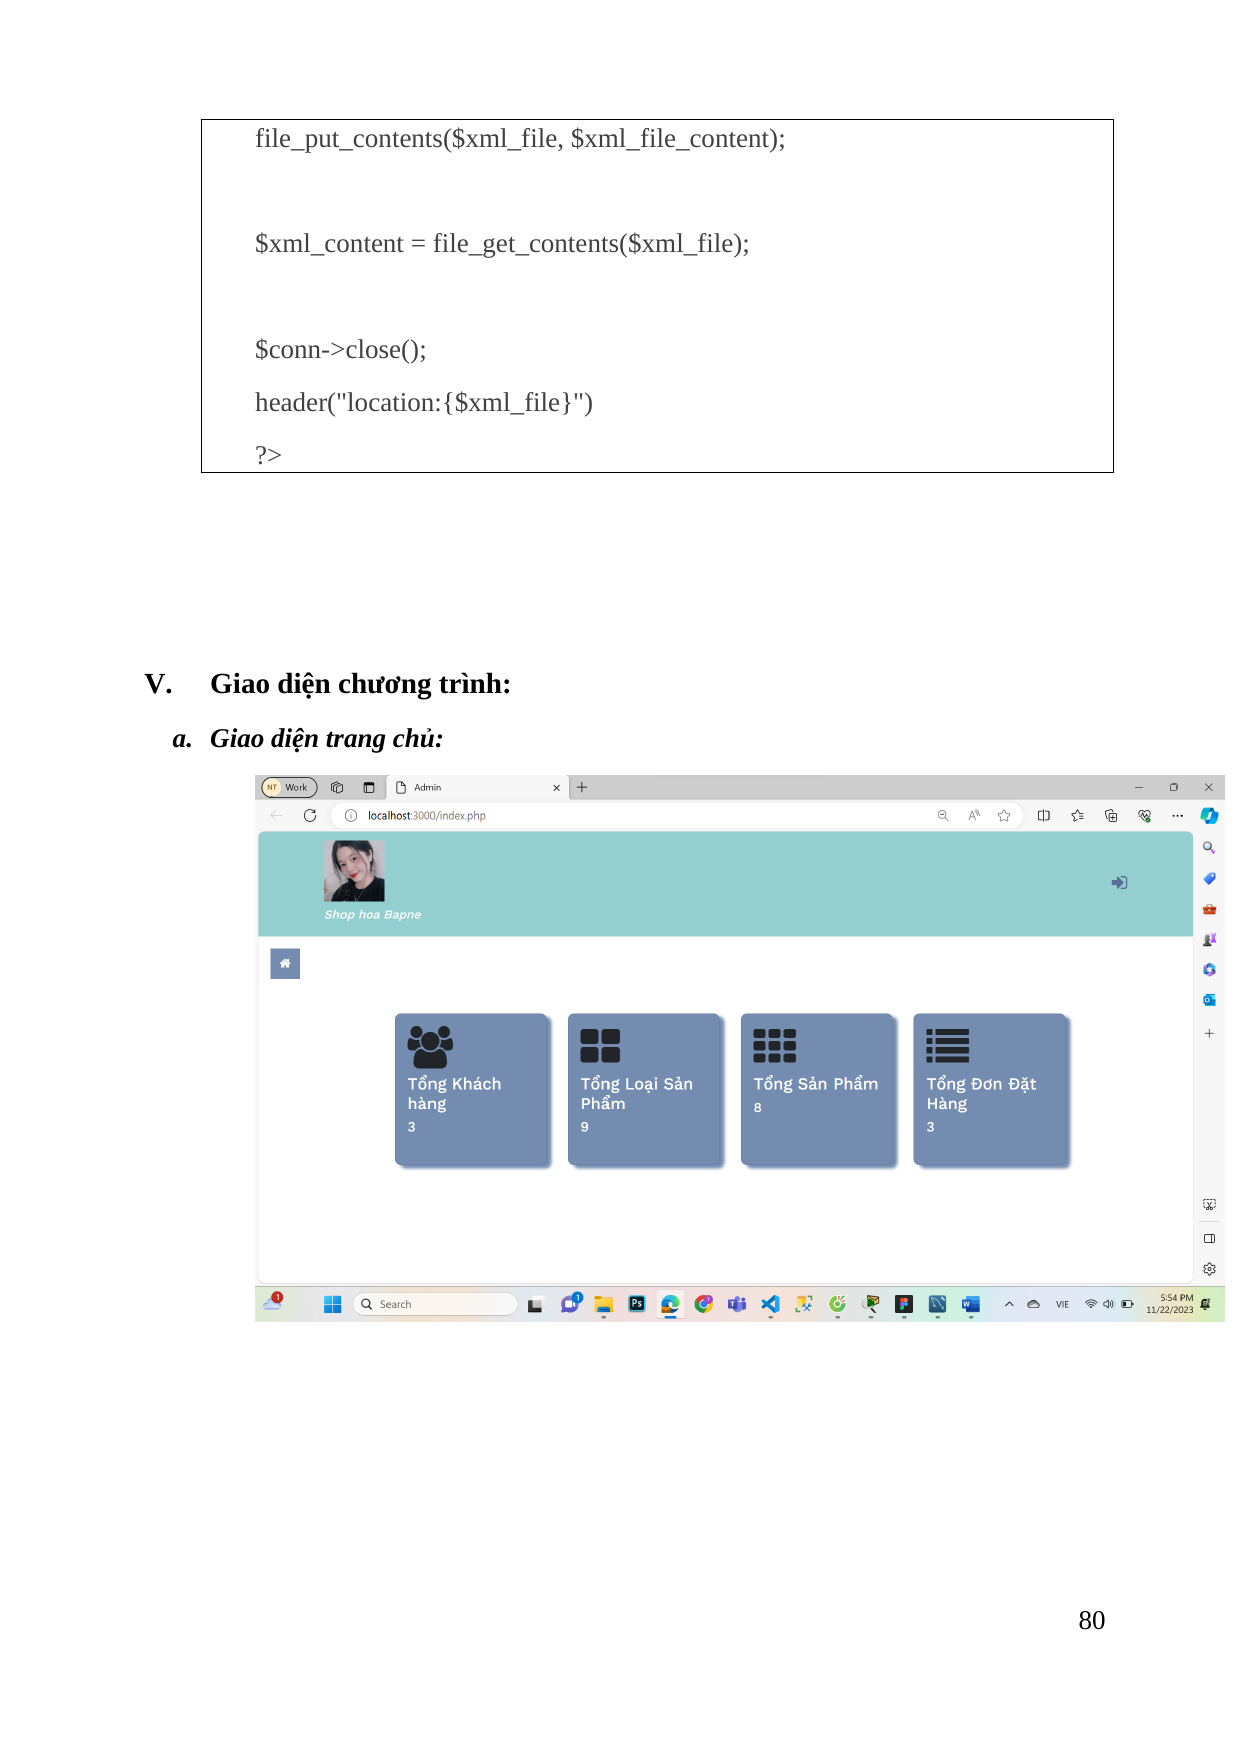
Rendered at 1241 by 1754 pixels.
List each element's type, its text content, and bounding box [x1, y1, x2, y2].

picture [255, 775, 1226, 1322]
text $conn->close(); [202, 330, 1113, 364]
text header("location:{$xml_file}") [202, 383, 1113, 417]
text file_put_contents($xml_file, $xml_file_content); [202, 120, 1113, 153]
text $xml_content = file_get_contents($xml_file); [202, 224, 1113, 259]
text ?> [202, 436, 1113, 472]
subtitle Giao diện trang chủ: [172, 723, 1105, 754]
subtitle Giao diện chương trình: [172, 667, 1105, 700]
